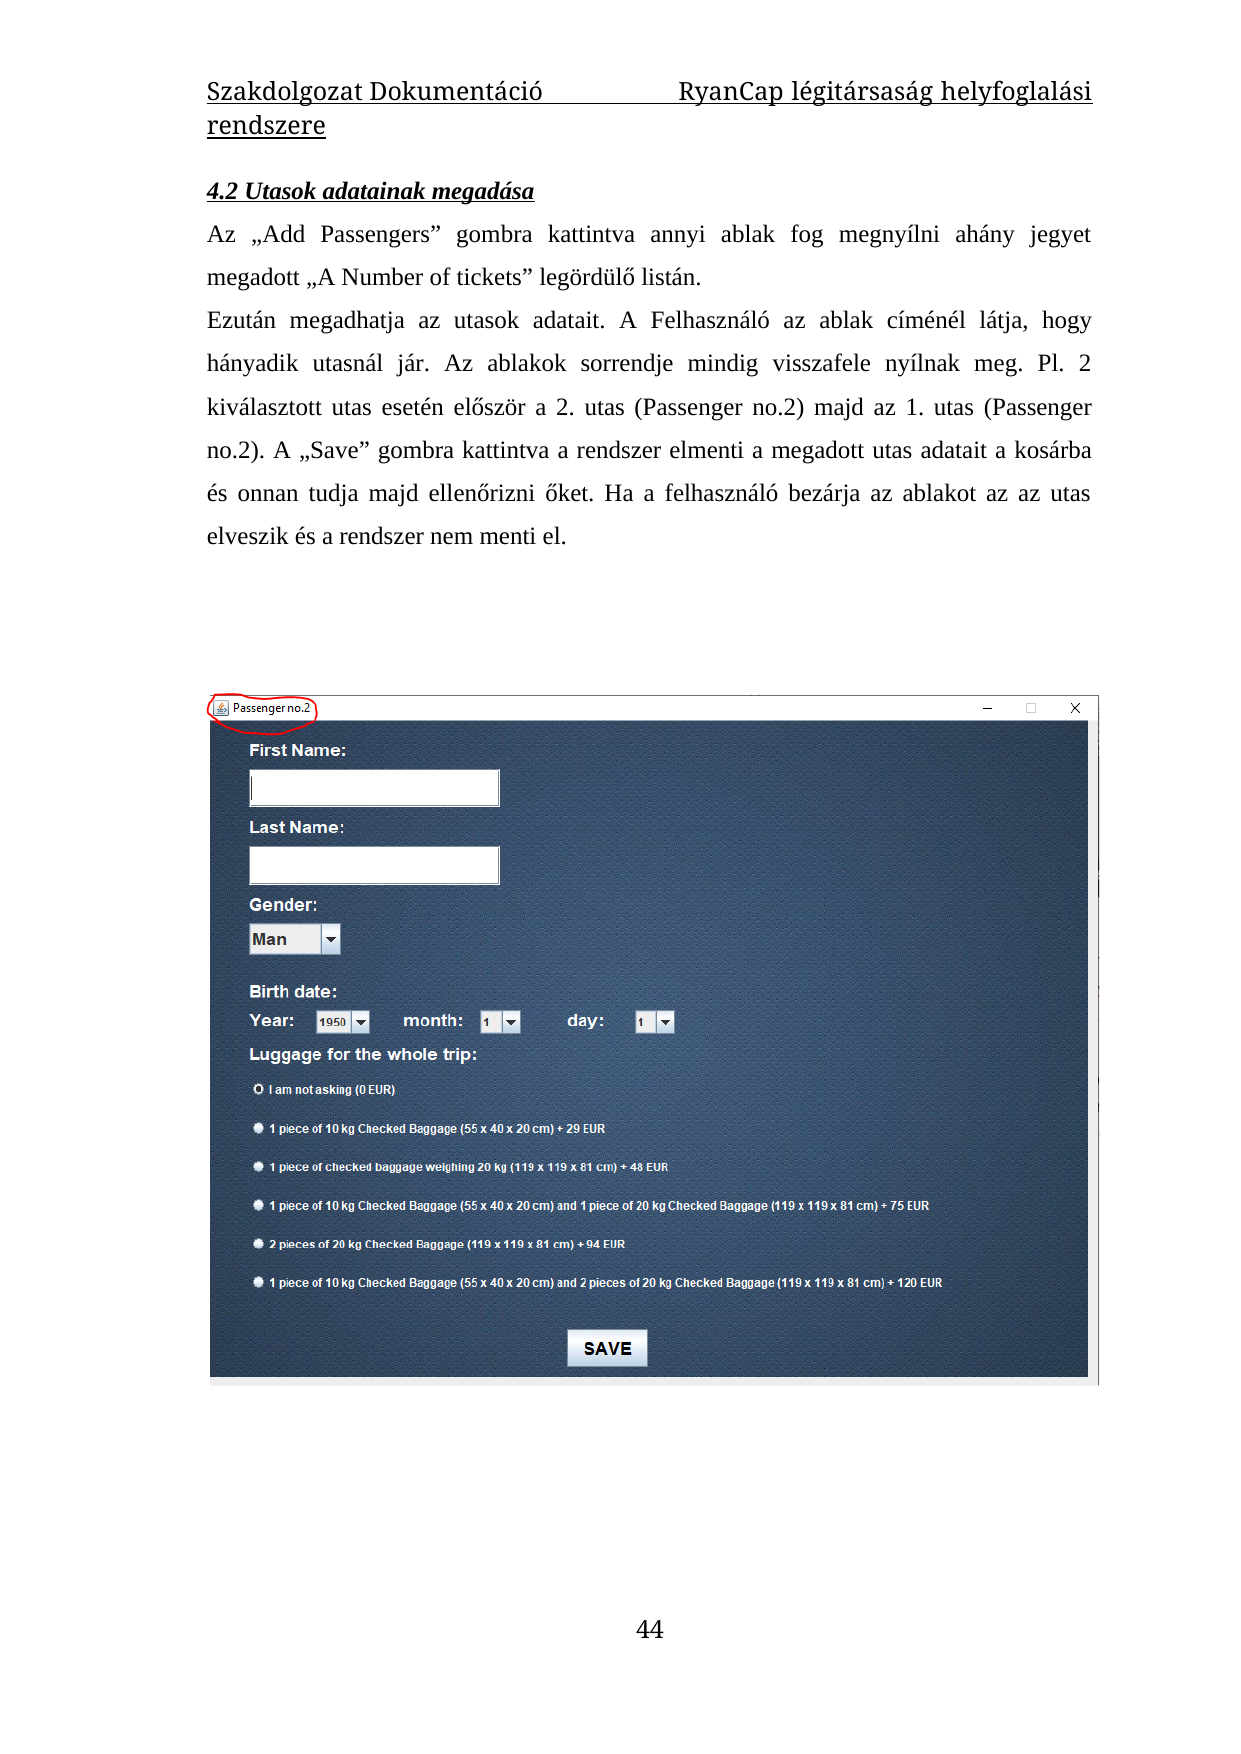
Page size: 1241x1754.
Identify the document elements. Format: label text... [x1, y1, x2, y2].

text Az „Add Passengers” gombra kattintva annyi ablak fog megnyílni ahány jegyet megadott „A Number of tickets” legördülő listán. [207, 219, 1093, 291]
picture [206, 693, 1100, 1386]
text 4.2 Utasok adatainak megadása [207, 176, 1093, 205]
text Ezután megadhatja az utasok adatait. A Felhasználó az ablak címénél látja, hogy hányadik utasnál jár. Az ablakok sorrendje mindig visszafele nyílnak meg. Pl. 2 kiválasztott utas esetén először a 2. utas (Passenger no.2) majd az 1. utas (Passenger no.2). A „Save” gombra kattintva a rendszer elmenti a megadott utas adatait a kosárba és onnan tudja majd ellenőrizni őket. Ha a felhasználó bezárja az ablakot az az utas elveszik és a rendszer nem menti el. [207, 305, 1093, 550]
